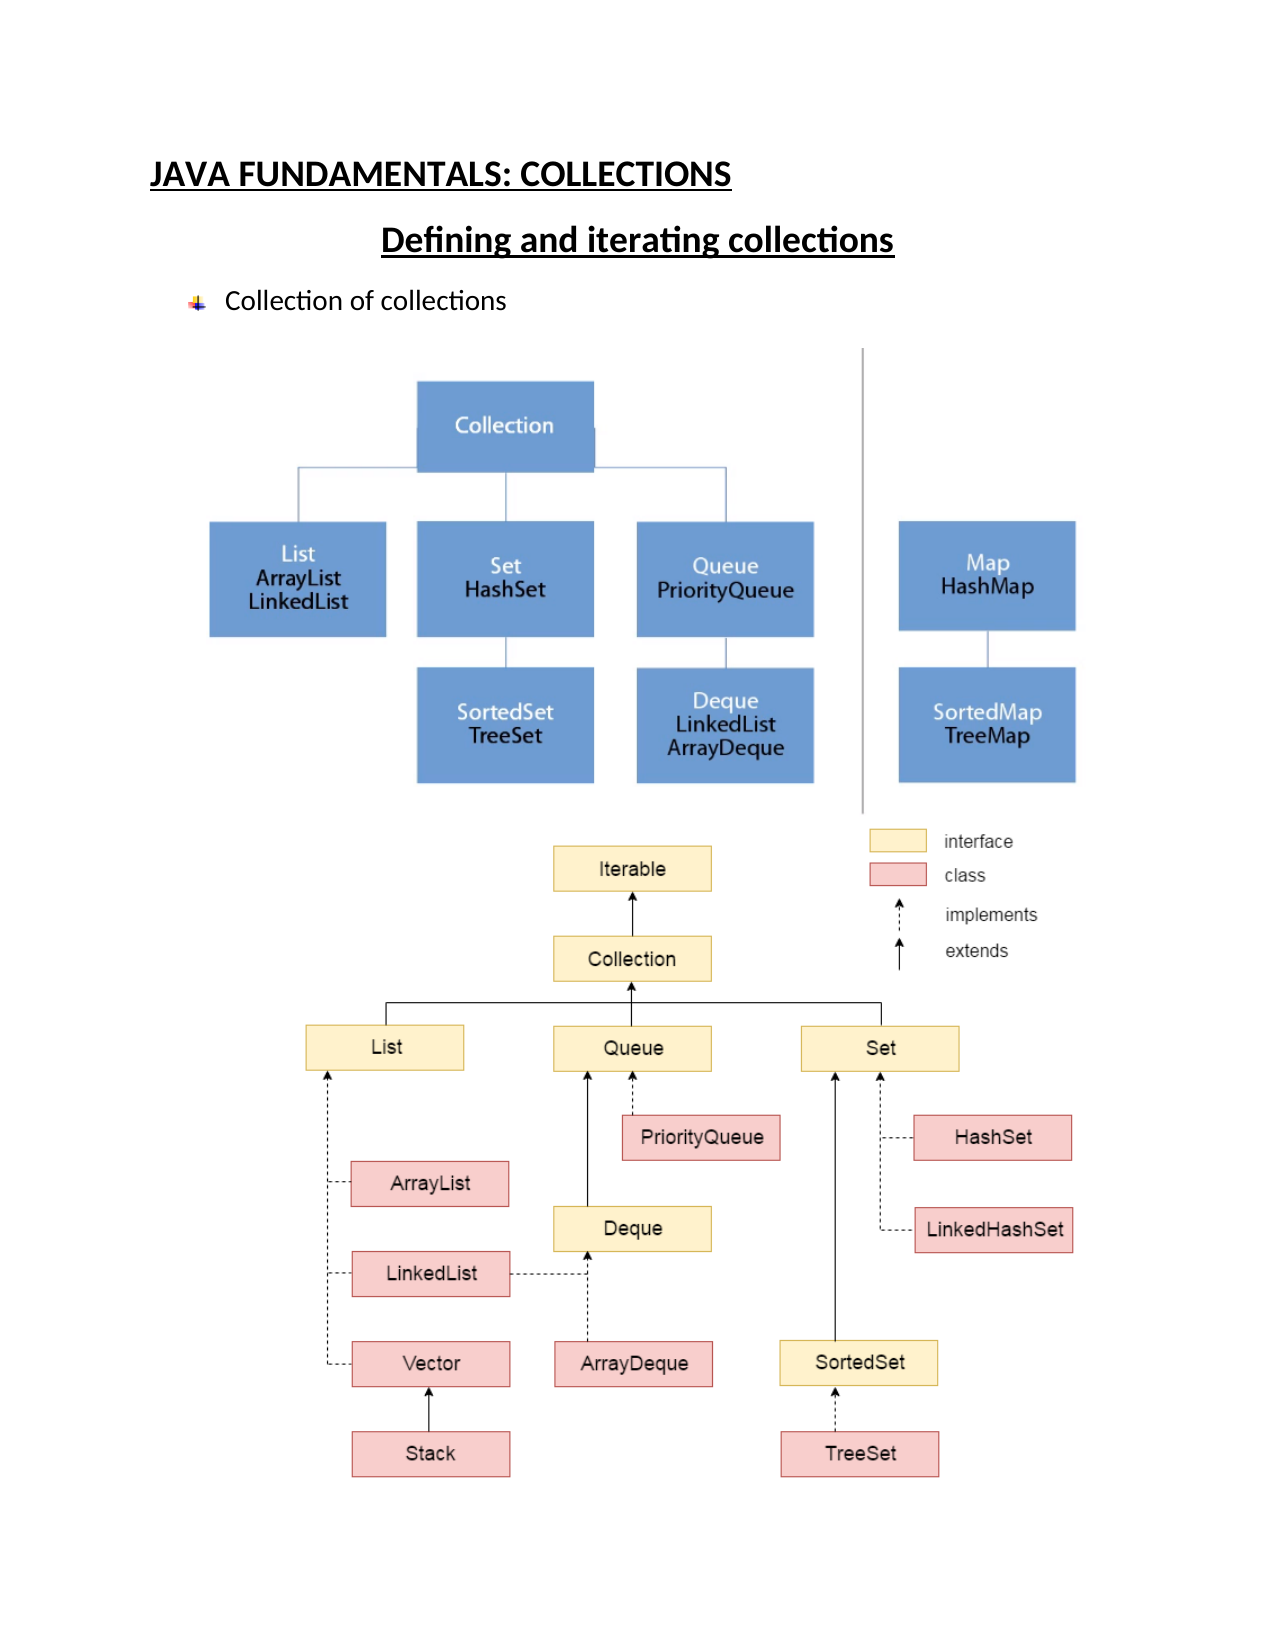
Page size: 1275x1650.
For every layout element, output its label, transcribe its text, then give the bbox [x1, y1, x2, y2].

text Defining and iterating collections [150, 216, 1125, 262]
list Collection of collections [187, 282, 1125, 318]
picture [186, 348, 1162, 817]
picture [188, 294, 206, 311]
picture [300, 822, 1275, 1492]
text JAVA FUNDAMENTALS: COLLECTIONS [150, 150, 1125, 196]
